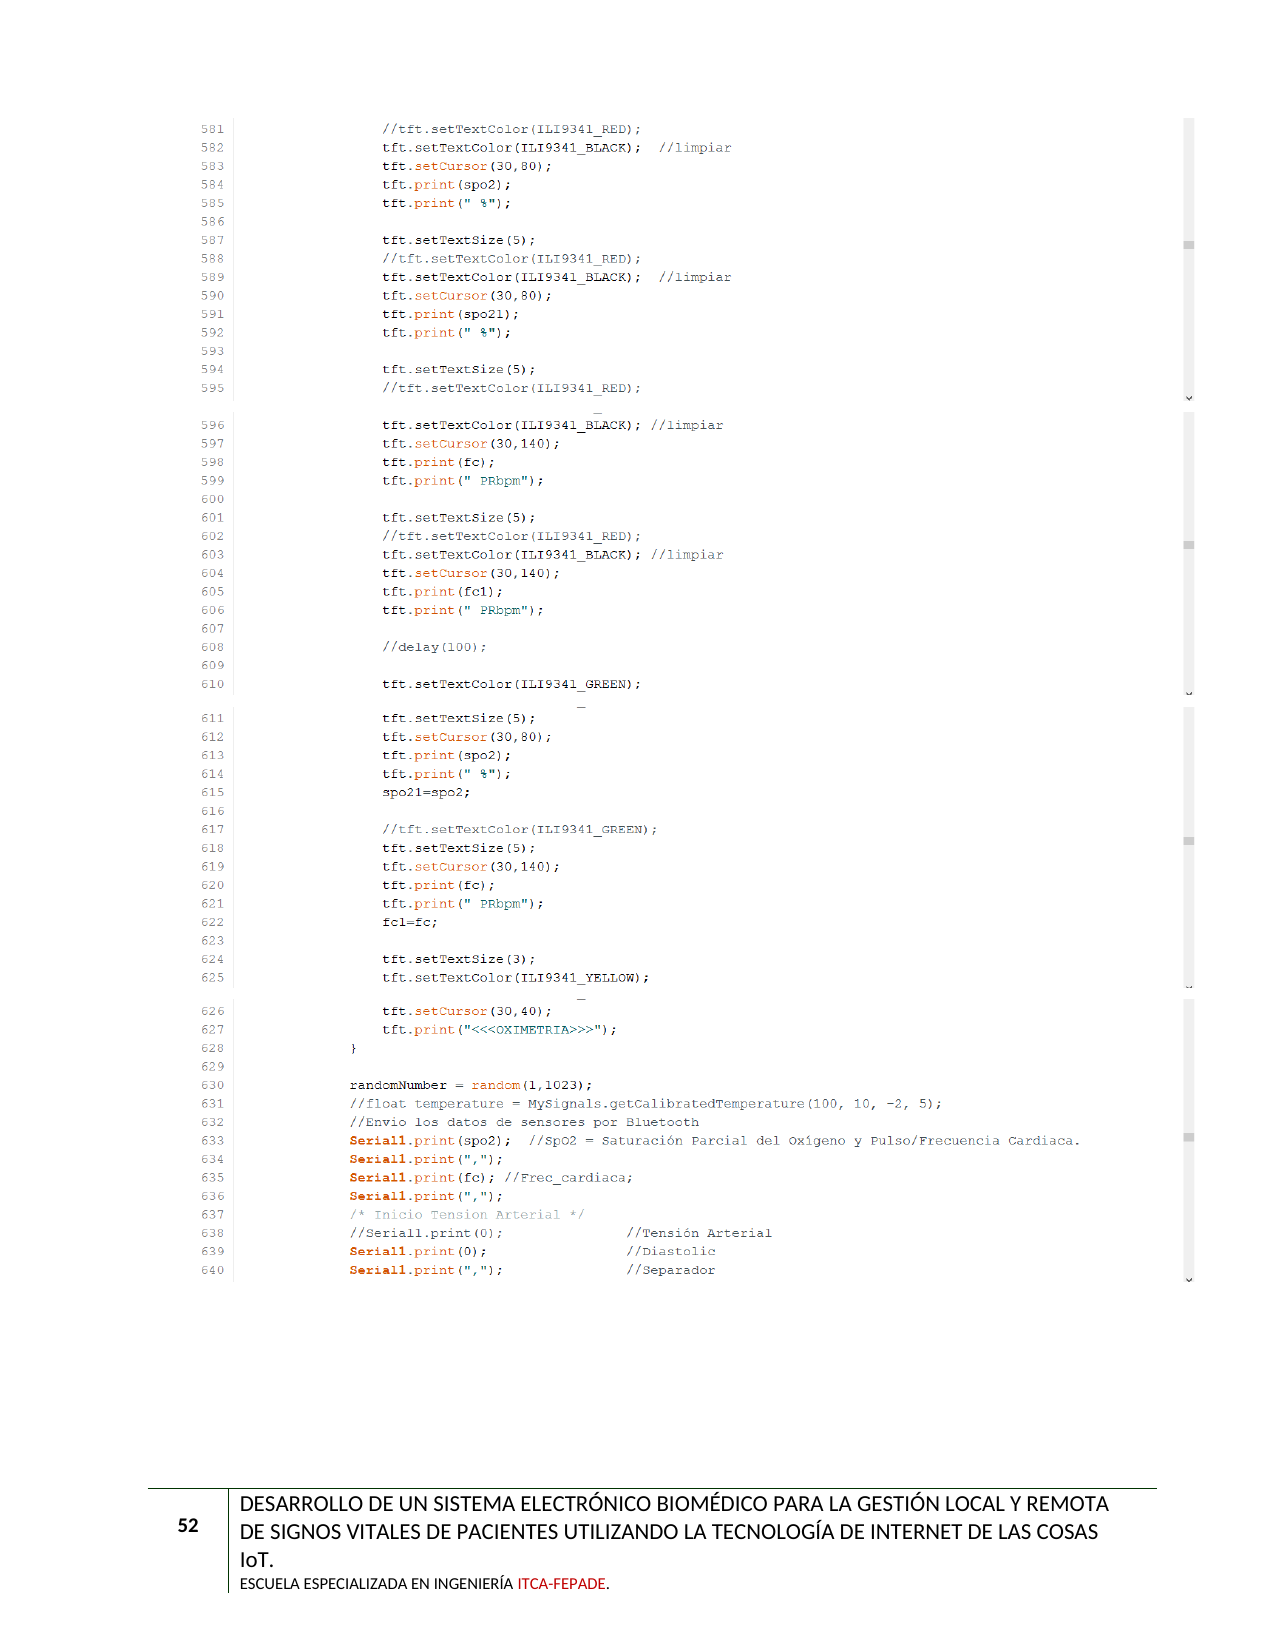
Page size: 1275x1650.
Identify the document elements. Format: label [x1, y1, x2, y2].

picture [185, 412, 1195, 695]
picture [185, 118, 1195, 401]
picture [185, 707, 1195, 988]
picture [185, 999, 1195, 1282]
